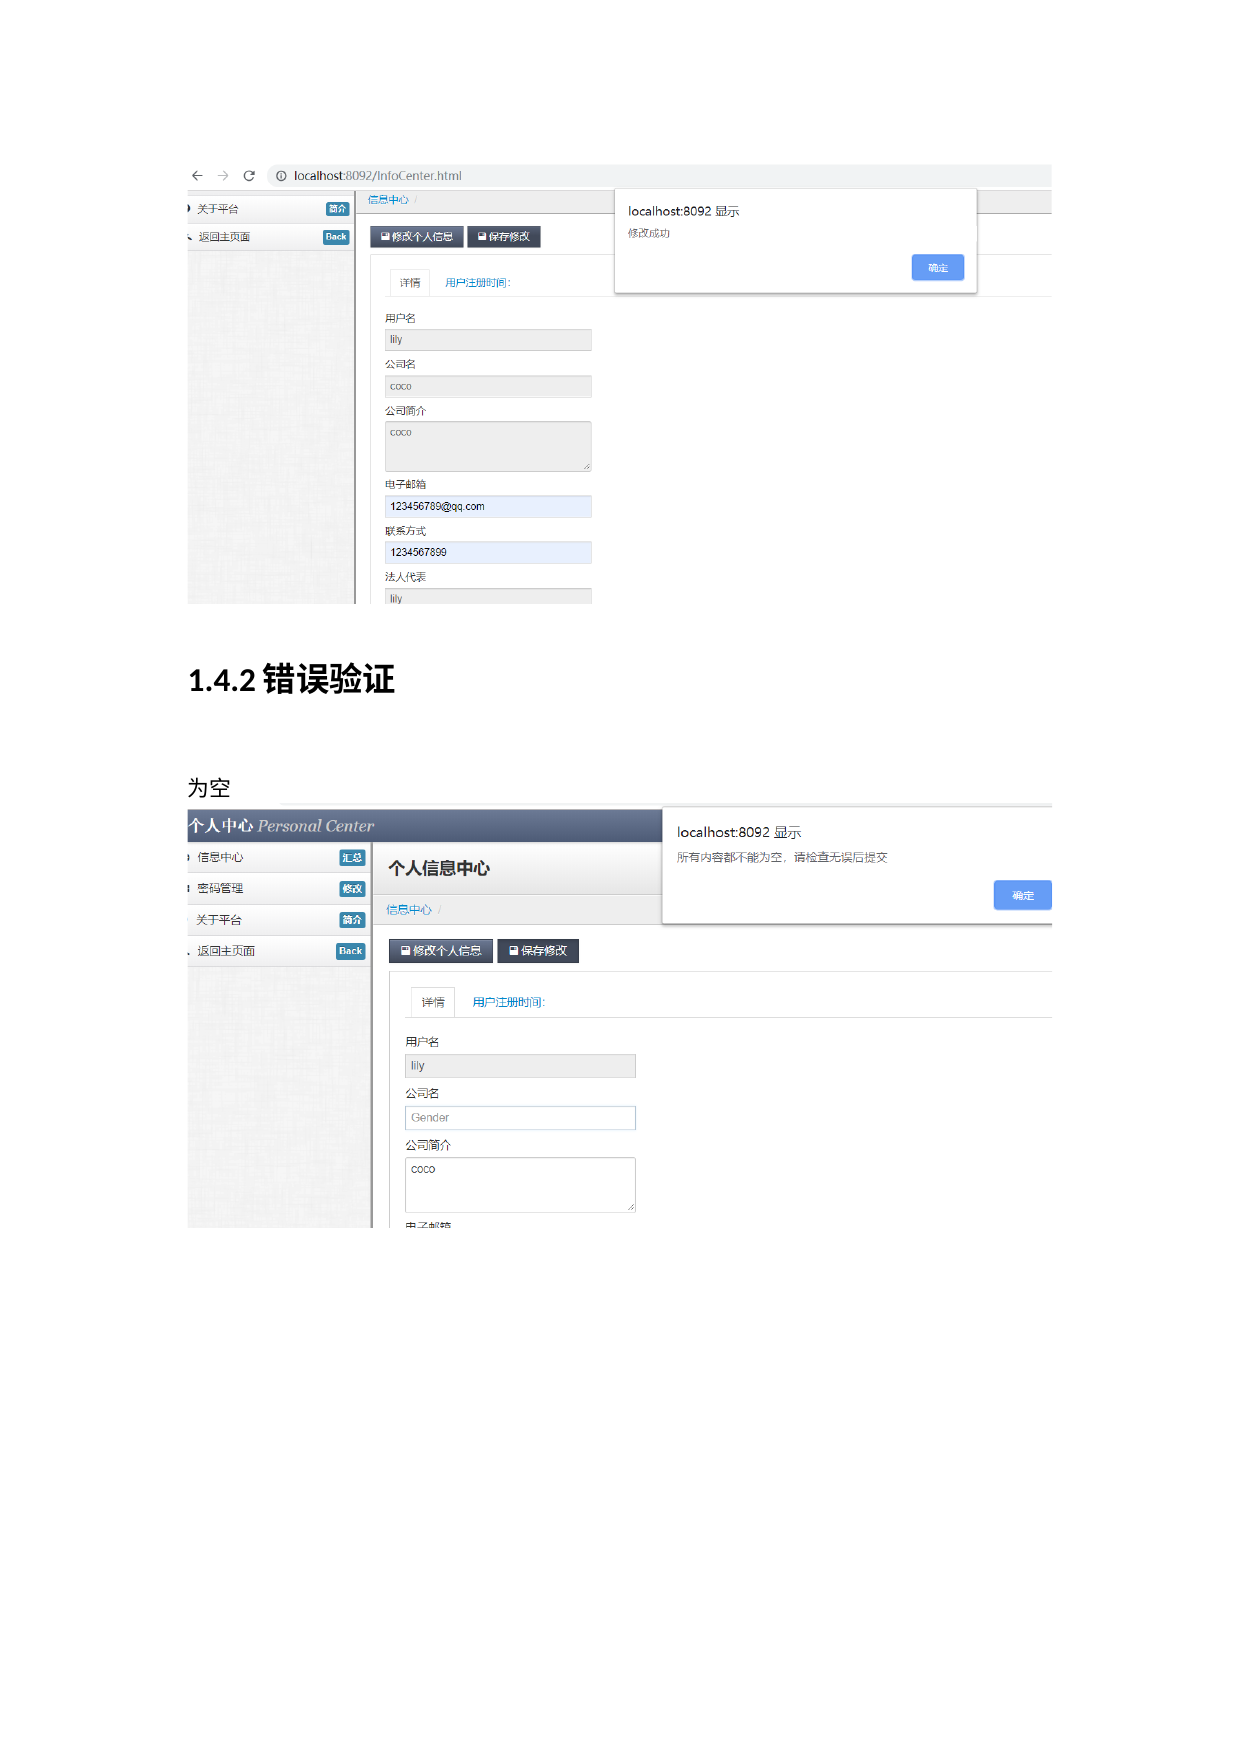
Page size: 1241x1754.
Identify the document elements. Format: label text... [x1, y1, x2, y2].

picture [187, 162, 1052, 604]
subtitle 1.4.2错误验证 [187, 644, 1053, 709]
picture [187, 803, 1053, 1228]
list 为空 [187, 771, 1053, 803]
